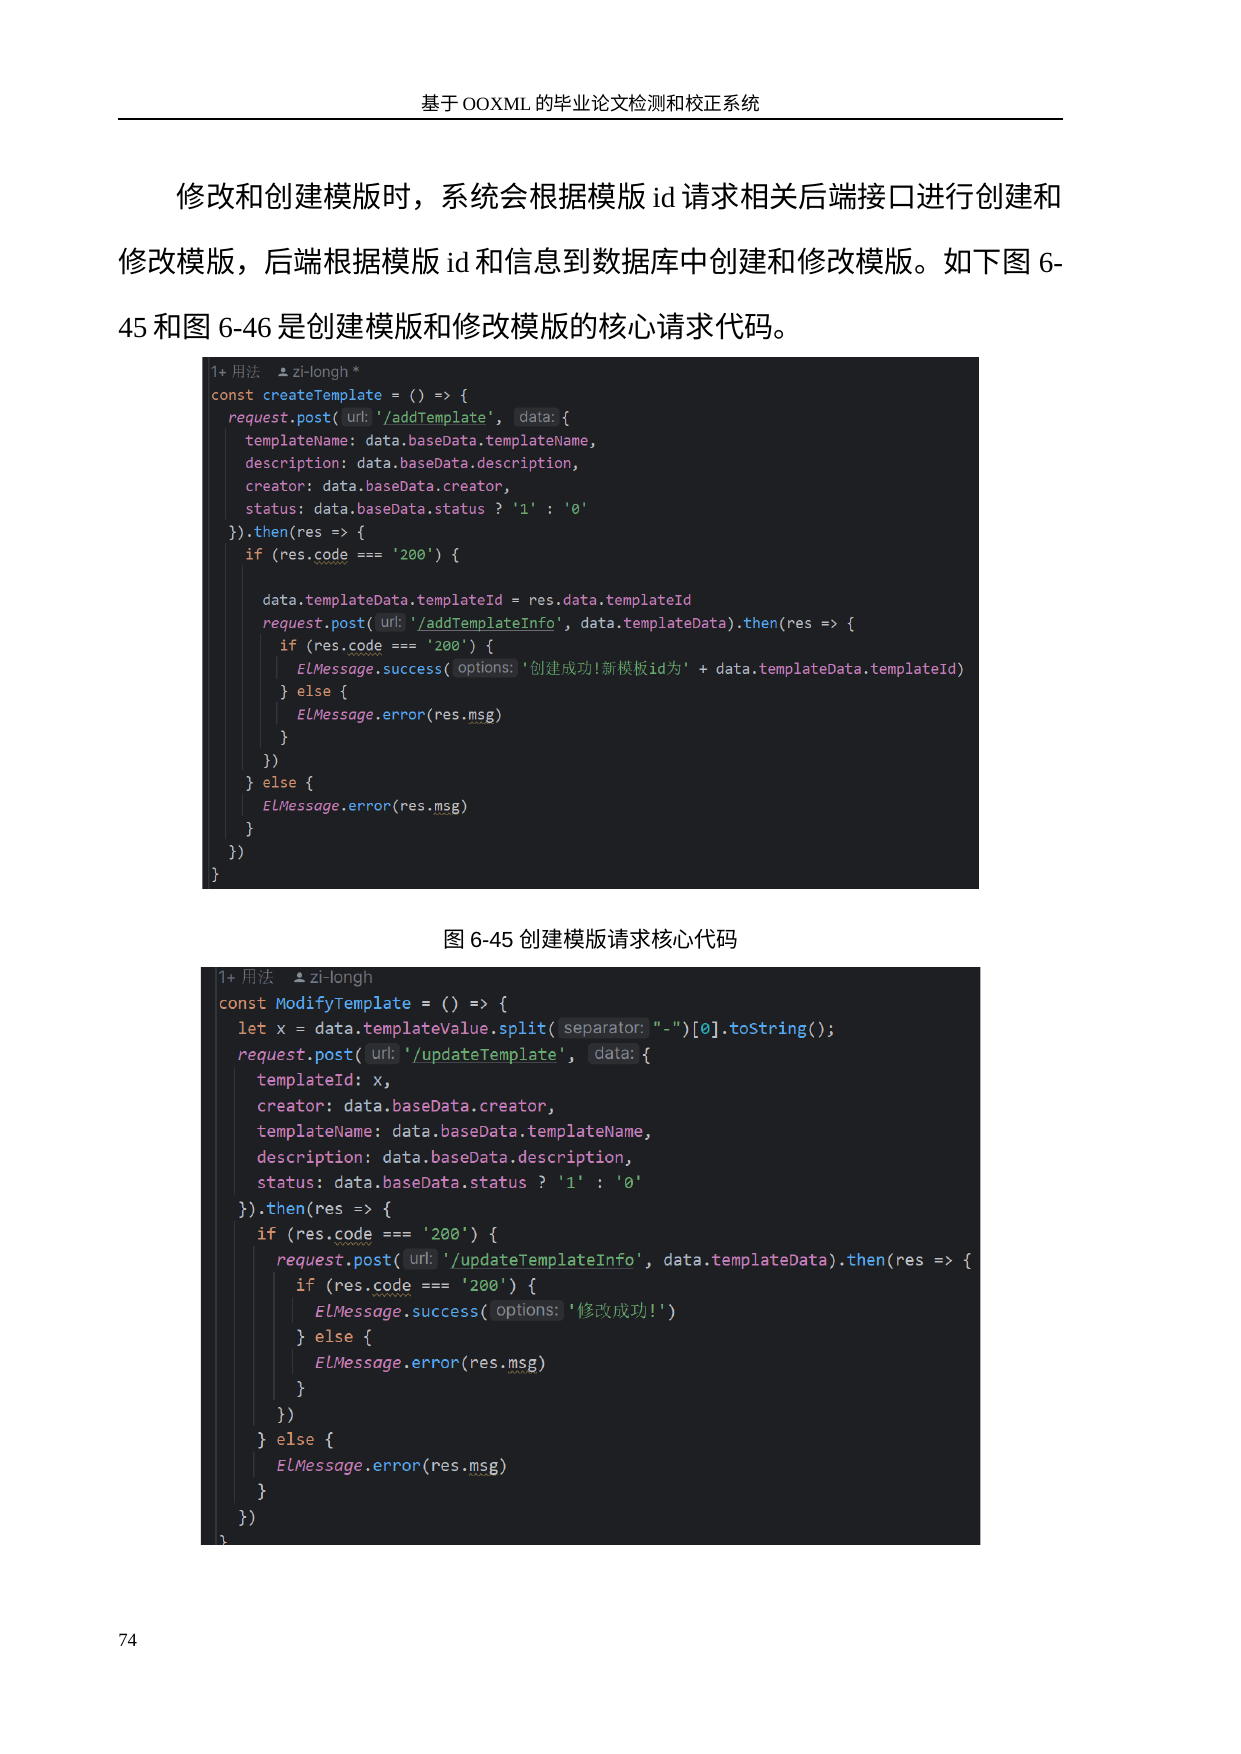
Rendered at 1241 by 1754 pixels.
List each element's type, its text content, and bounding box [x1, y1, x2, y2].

picture [202, 357, 979, 889]
picture [200, 967, 981, 1545]
